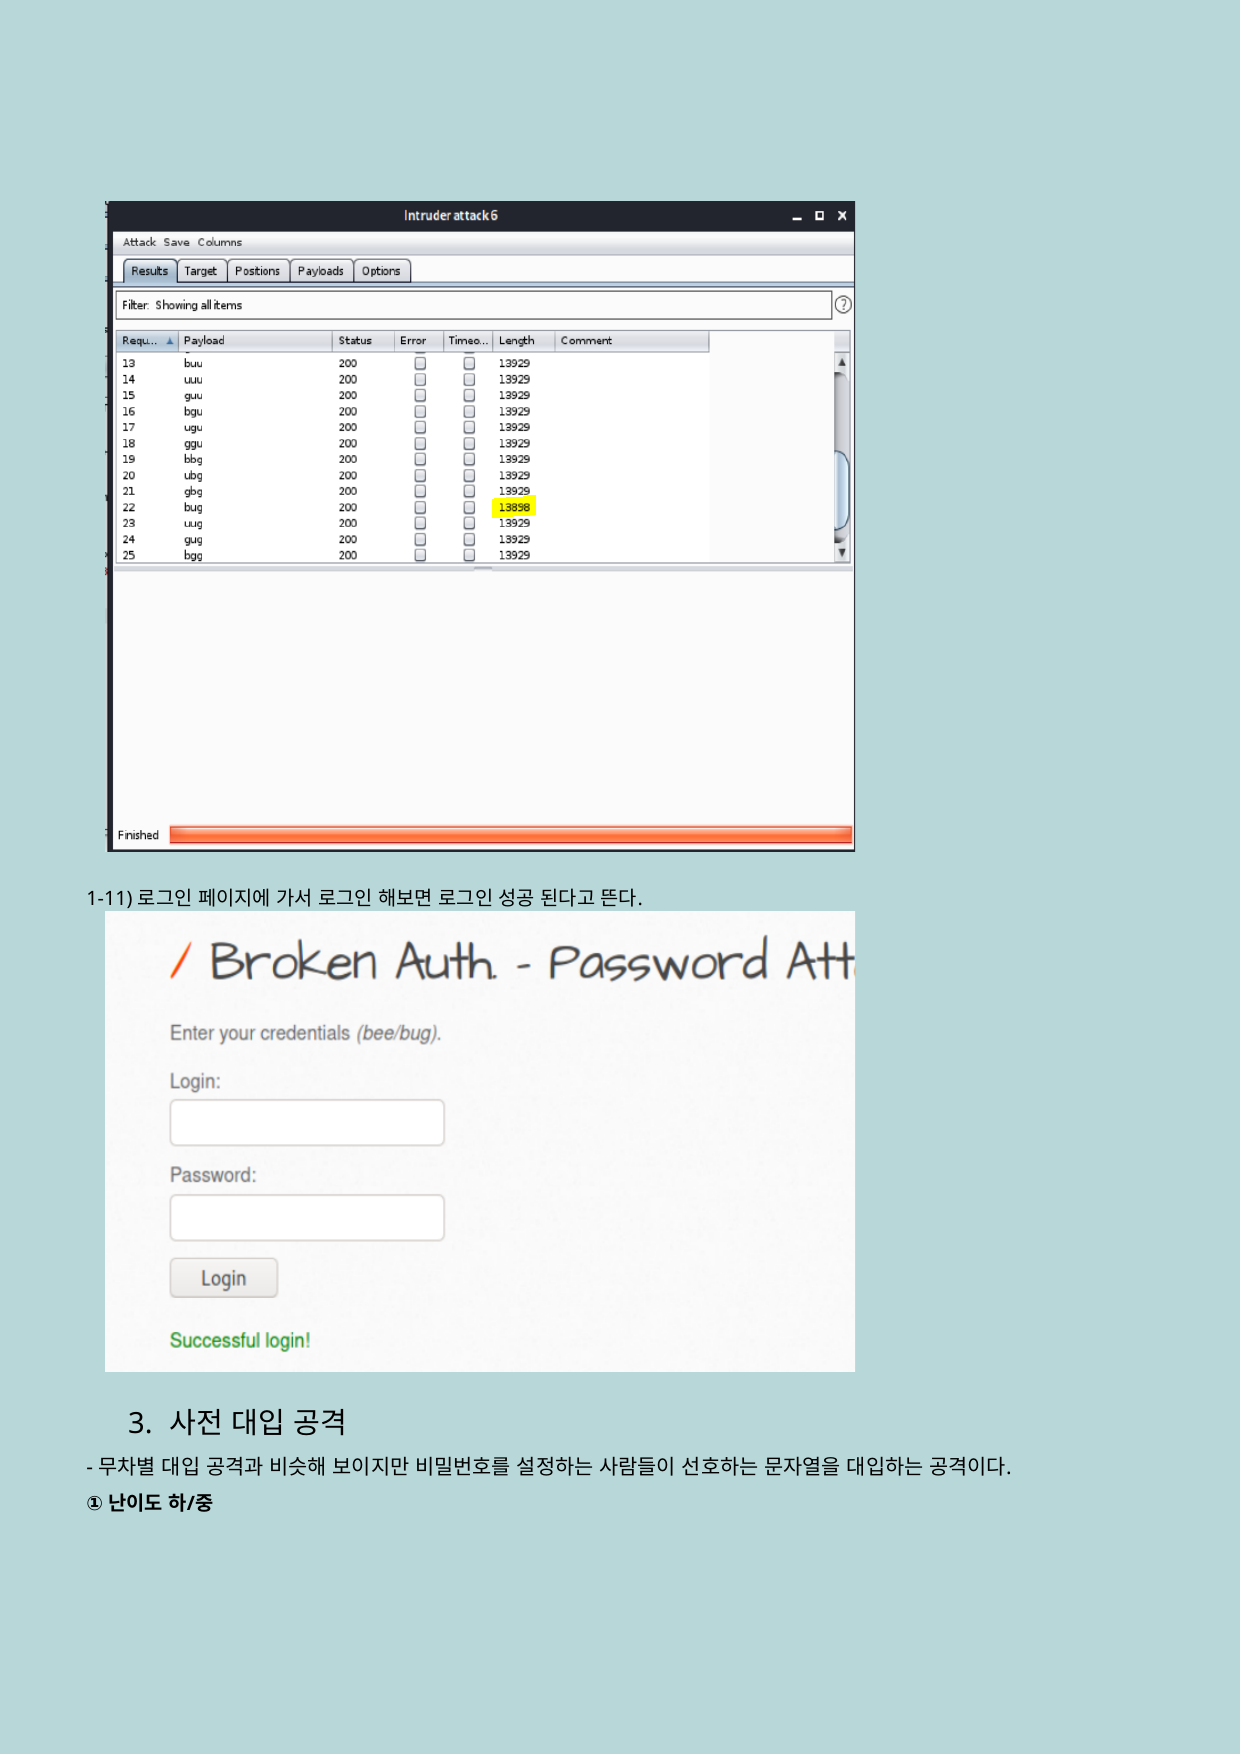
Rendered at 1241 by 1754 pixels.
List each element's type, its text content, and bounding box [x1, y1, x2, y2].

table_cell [75, 1488, 1209, 1538]
table_cell - 무차별 대입 공격과 비슷해 보이지만 비밀번호를 설정하는 사람들이 선호하는 문자열을 대입하는 공격이다. [75, 1443, 1209, 1487]
table_cell ① 난이도 하 1-1) burp suite를 킨 뒤 intercept is on를 off으로 바꿈. 1-2) firefox에서 맨 오른쪽 아이콘 클릭 후 Preferences 클릭 1-3) 맨밑의 네트워크 세팅 클릭 1-4) proxy칸에 127.0.0.1 설정 후 Port는 8080으로 설정 1-5) intercept is on으로 변경 뒤 내가 접속할 페이지 새로고침. - burp suite에 잡히는지 확인 1-6) 로그인 후 Password Attacks 클릭 1-7) 가로챈 요청의 내용이 보이는 패널에서 오른쪽 클릭한 뒤 send to intruder 클릭. 1-8) Intruder 탭에 가서 하단의 새로 생긴 숫자 탭을 클릭. - 왼쪽의 clear버튼 누른뒤 password자리에 add를 눌러 하단의 그림과 같이 추가. 1-9) payloads탭 클릭 후 Payload type을 Bruteforcer(무차별대입공격)으로 변경 - 하단에 min length와 max length 변경.(필자는 비밀번호가 bug인것을 알기 때문에 속도 때문에 b,g,u 만 검색하도록 조정함.) 1-10) positions 탭 클릭 후 start attack 클릭. - start attack 클릭 시 공격 시작함. - 공격 진행중 결과 값이 다른게 있을 경우 로그인에 성공하는 패스워드란 뜻이다. 1-11) 로그인 페이지에 가서 로그인 해보면 로그인 성공 된다고 뜬다. [75, 201, 1209, 1399]
table_cell 사전 대입 공격 [75, 1399, 1209, 1443]
